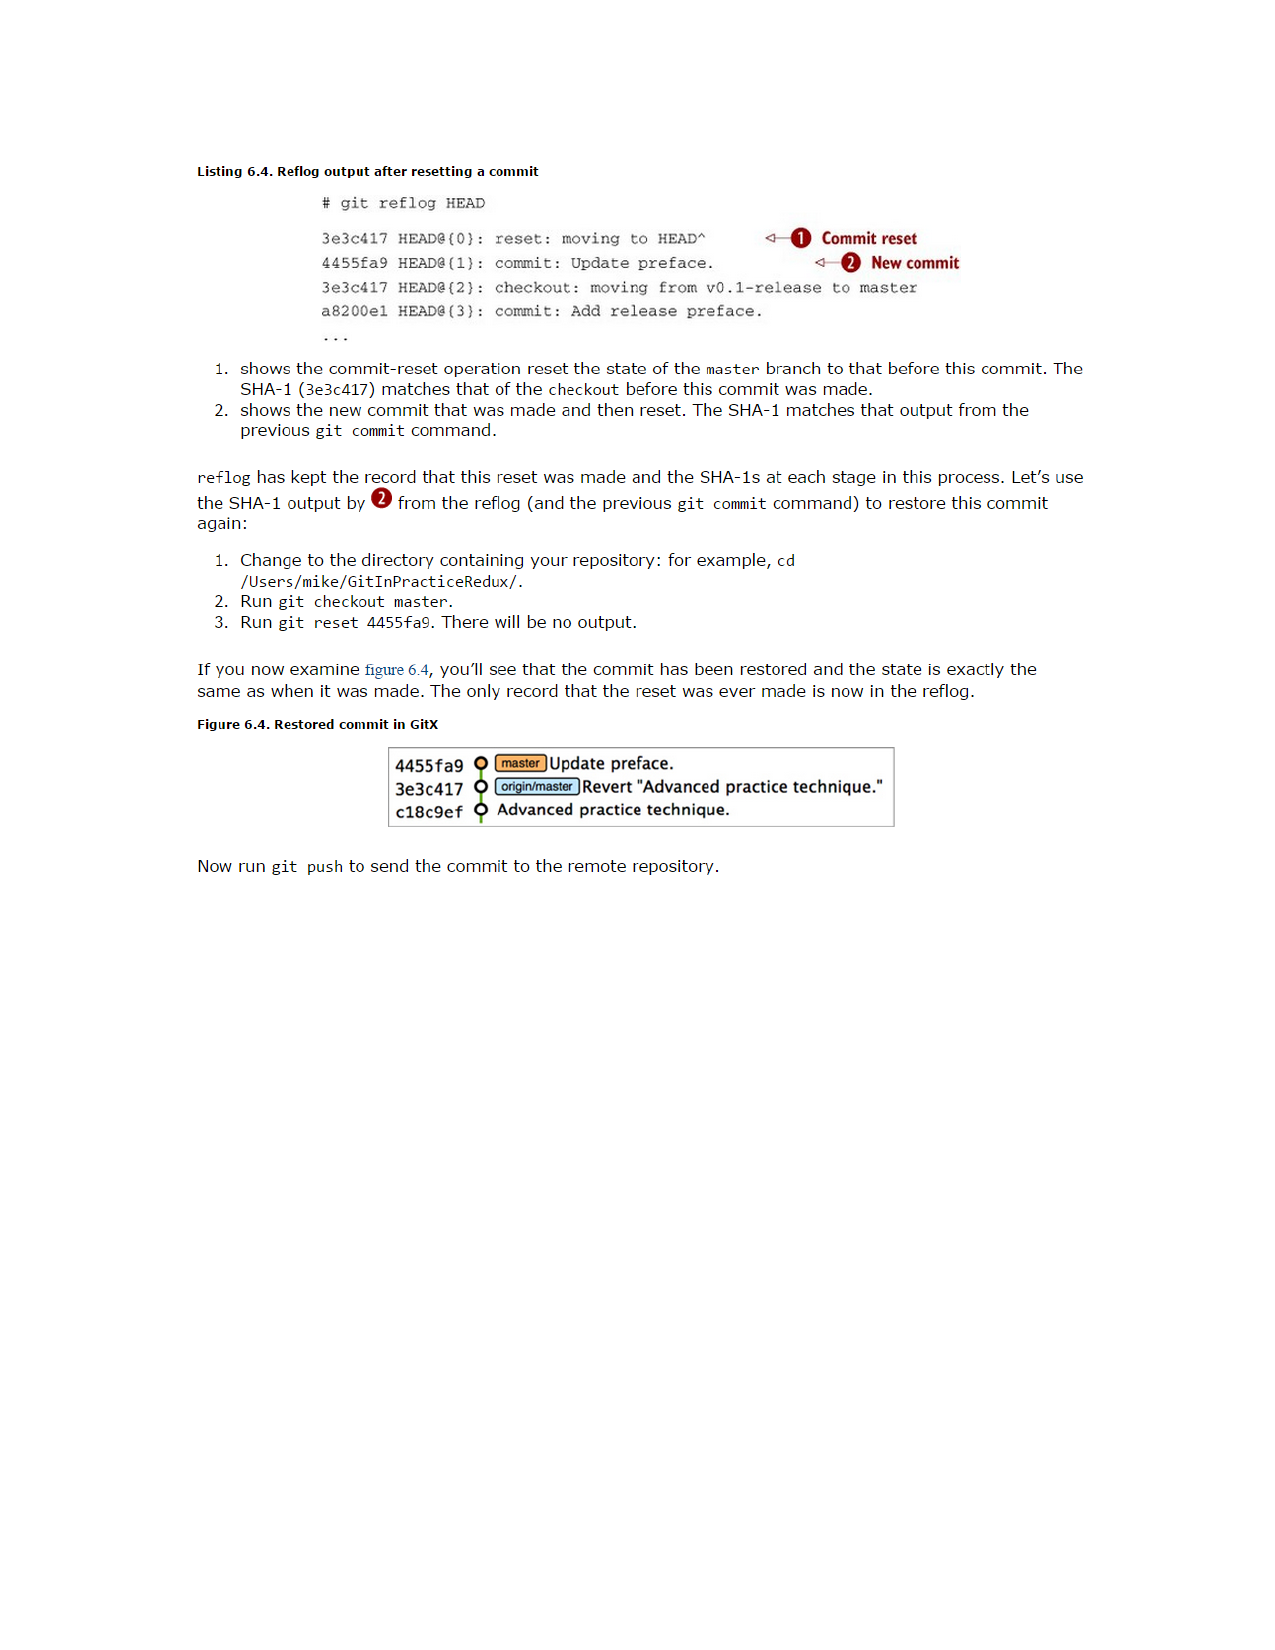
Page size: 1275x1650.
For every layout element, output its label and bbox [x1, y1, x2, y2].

picture [150, 150, 1125, 886]
